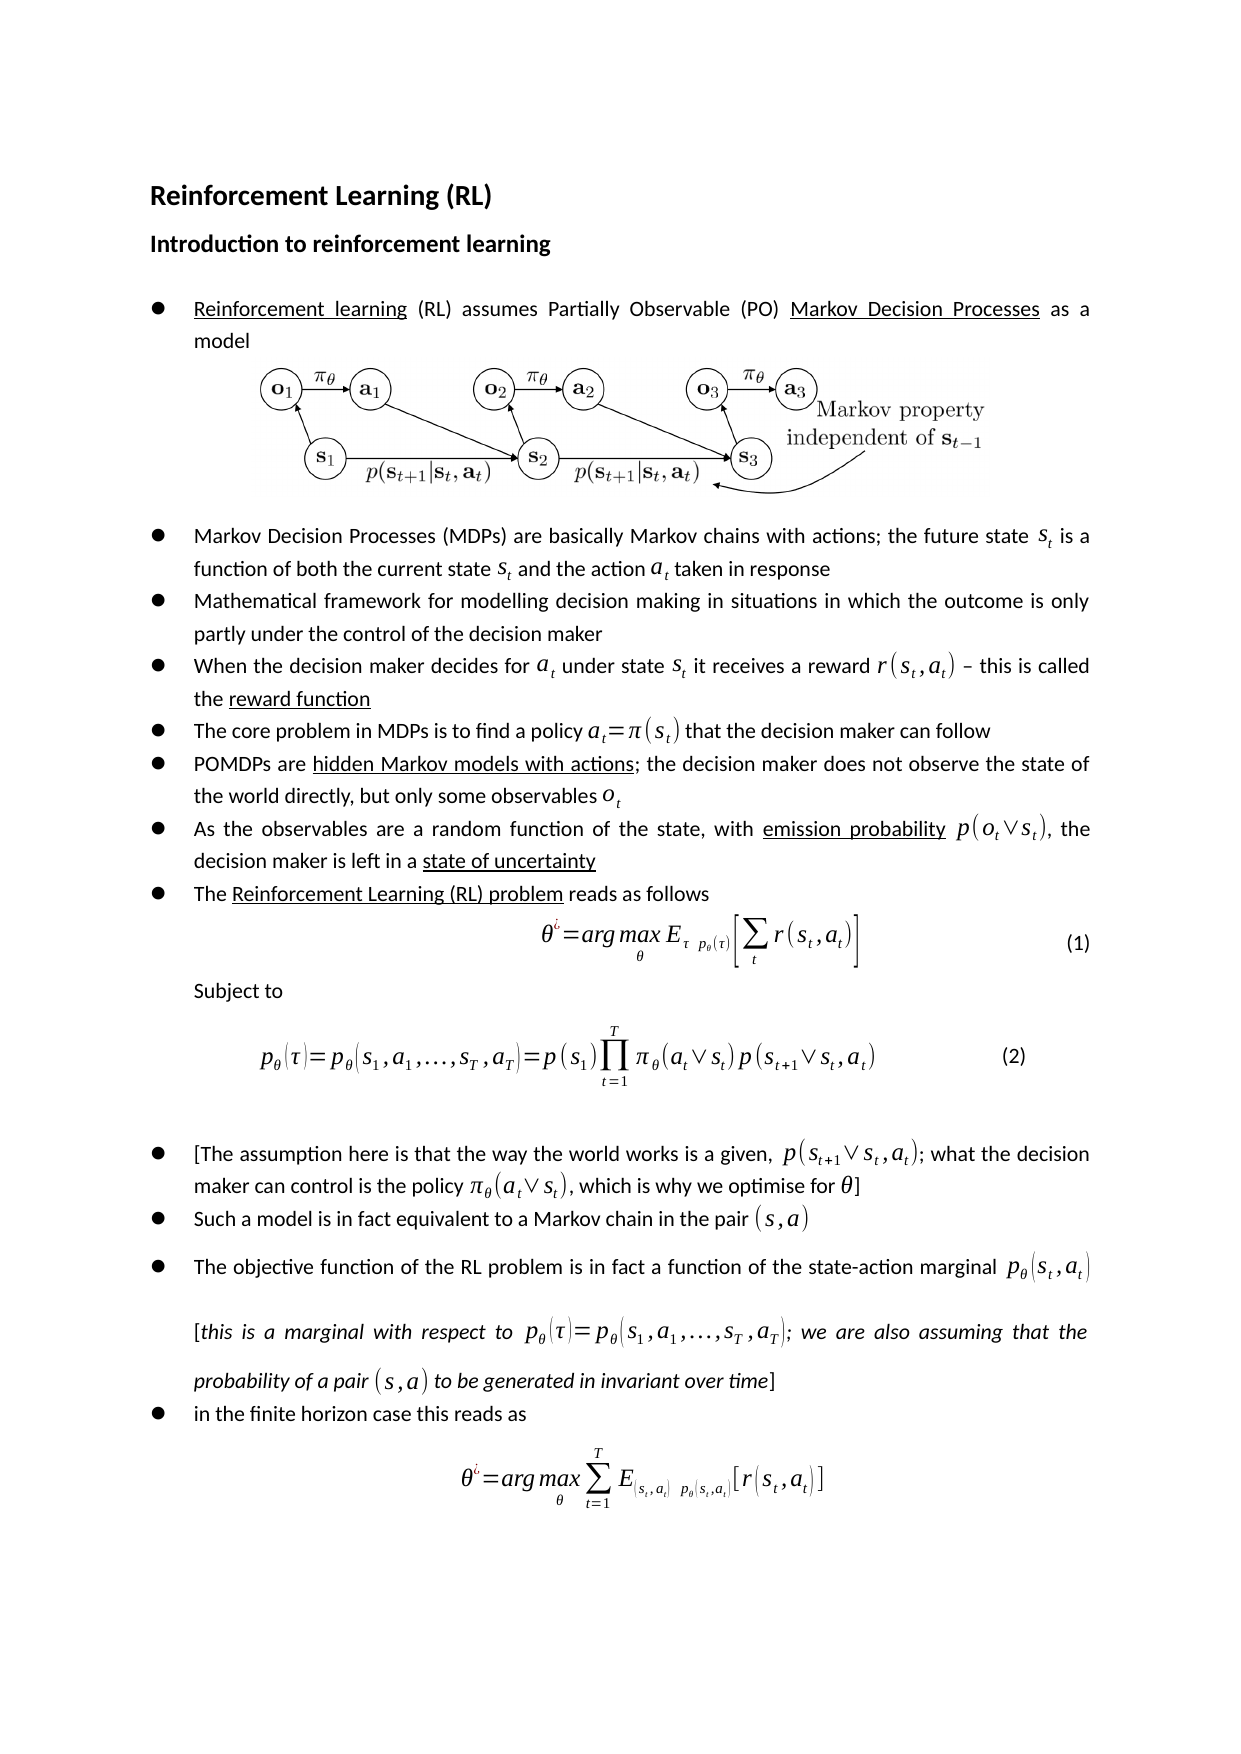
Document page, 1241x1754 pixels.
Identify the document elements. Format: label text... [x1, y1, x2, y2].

list POMDPs are hidden Markov models with actions; the decision maker does not observe the state of the world directly, but only some observables [150, 747, 1090, 812]
list (2) [194, 1007, 1090, 1104]
text Introduction to reinforcement learning [150, 227, 1090, 259]
list Such a model is in fact equivalent to a Markov chain in the pair [150, 1202, 1090, 1234]
picture [250, 357, 990, 497]
list [The assumption here is that the way the world works is a given, ; what the decision maker can control is the policy , which is why we optimise for ] [150, 1137, 1090, 1202]
list (1) [194, 909, 1090, 974]
list in the finite horizon case this reads as [150, 1397, 1090, 1429]
list The core problem in MDPs is to find a policy that the decision maker can follow [150, 714, 1090, 747]
list As the observables are a random function of the state, with emission probability , the decision maker is left in a state of uncertainty [150, 812, 1090, 877]
list When the decision maker decides for under state it receives a reward – this is called the reward function [150, 649, 1090, 714]
text Reinforcement Learning (RL) [150, 162, 1090, 227]
list The Reinforcement Learning (RL) problem reads as follows [150, 877, 1090, 909]
list Subject to [194, 974, 1090, 1007]
list Reinforcement learning (RL) assumes Partially Observable (PO) Markov Decision Processes as a model [150, 292, 1090, 357]
list Markov Decision Processes (MDPs) are basically Markov chains with actions; the future state is a function of both the current state and the action taken in response [150, 519, 1090, 584]
list Mathematical framework for modelling decision making in situations in which the outcome is only partly under the control of the decision maker [150, 584, 1090, 649]
list The objective function of the RL problem is in fact a function of the state-action marginal [this is a marginal with respect to ; we are also assuming that the probability of a pair to be generated in invariant over time] [150, 1234, 1090, 1397]
